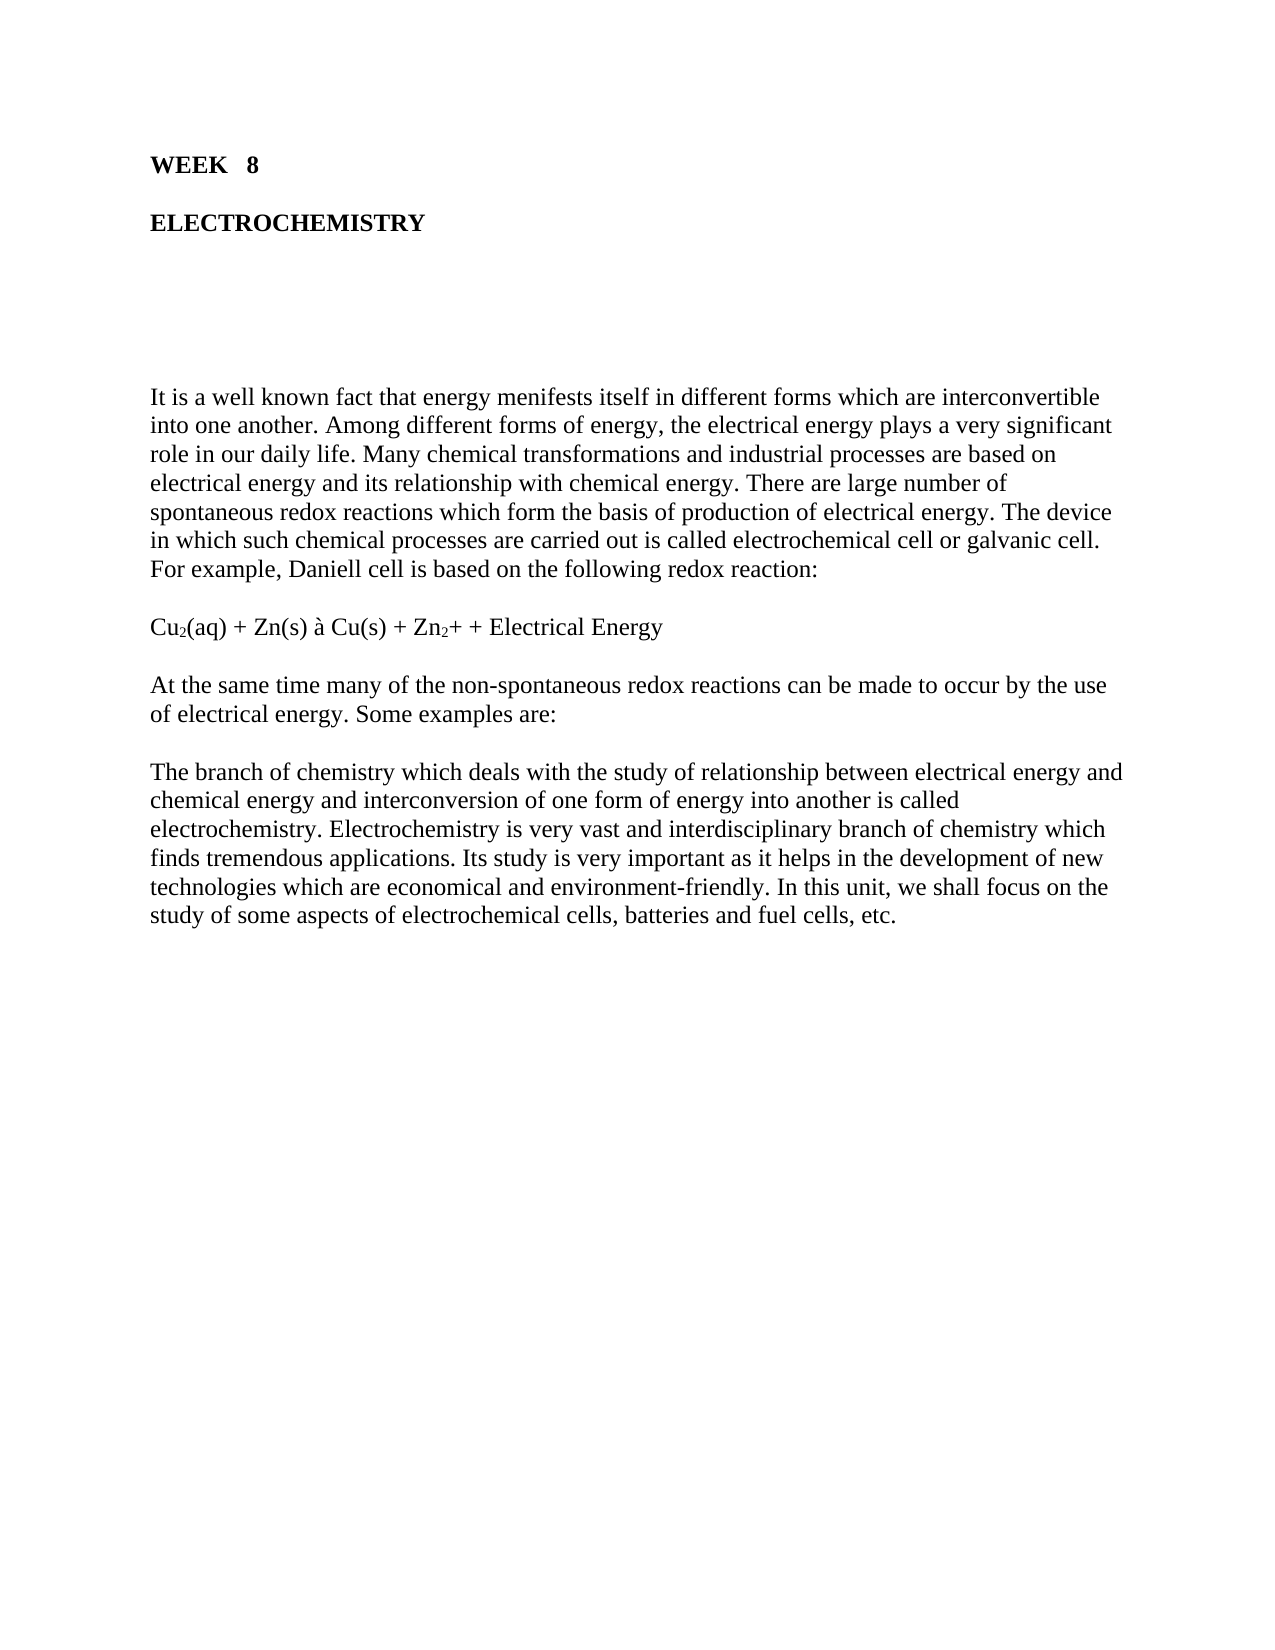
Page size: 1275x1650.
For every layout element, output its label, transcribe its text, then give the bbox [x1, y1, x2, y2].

text Cu2(aq) + Zn(s) à Cu(s) + Zn2+ + Electrical Energy [150, 612, 1125, 641]
text WEEK 8 [150, 150, 1125, 179]
text ELECTROCHEMISTRY [150, 208, 1125, 237]
text The branch of chemistry which deals with the study of relationship between electrical energy and chemical energy and interconversion of one form of energy into another is called electrochemistry. Electrochemistry is very vast and interdisciplinary branch of chemistry which finds tremendous applications. Its study is very important as it helps in the development of new technologies which are economical and environment-friendly. In this unit, we shall focus on the study of some aspects of electrochemical cells, batteries and fuel cells, etc. [150, 757, 1125, 929]
text It is a well known fact that energy menifests itself in different forms which are interconvertible into one another. Among different forms of energy, the electrical energy plays a very significant role in our daily life. Many chemical transformations and industrial processes are based on electrical energy and its relationship with chemical energy. There are large number of spontaneous redox reactions which form the basis of production of electrical energy. The device in which such chemical processes are carried out is called electrochemical cell or galvanic cell. For example, Daniell cell is based on the following redox reaction: [150, 382, 1125, 583]
text At the same time many of the non-spontaneous redox reactions can be made to occur by the use of electrical energy. Some examples are: [150, 670, 1125, 727]
